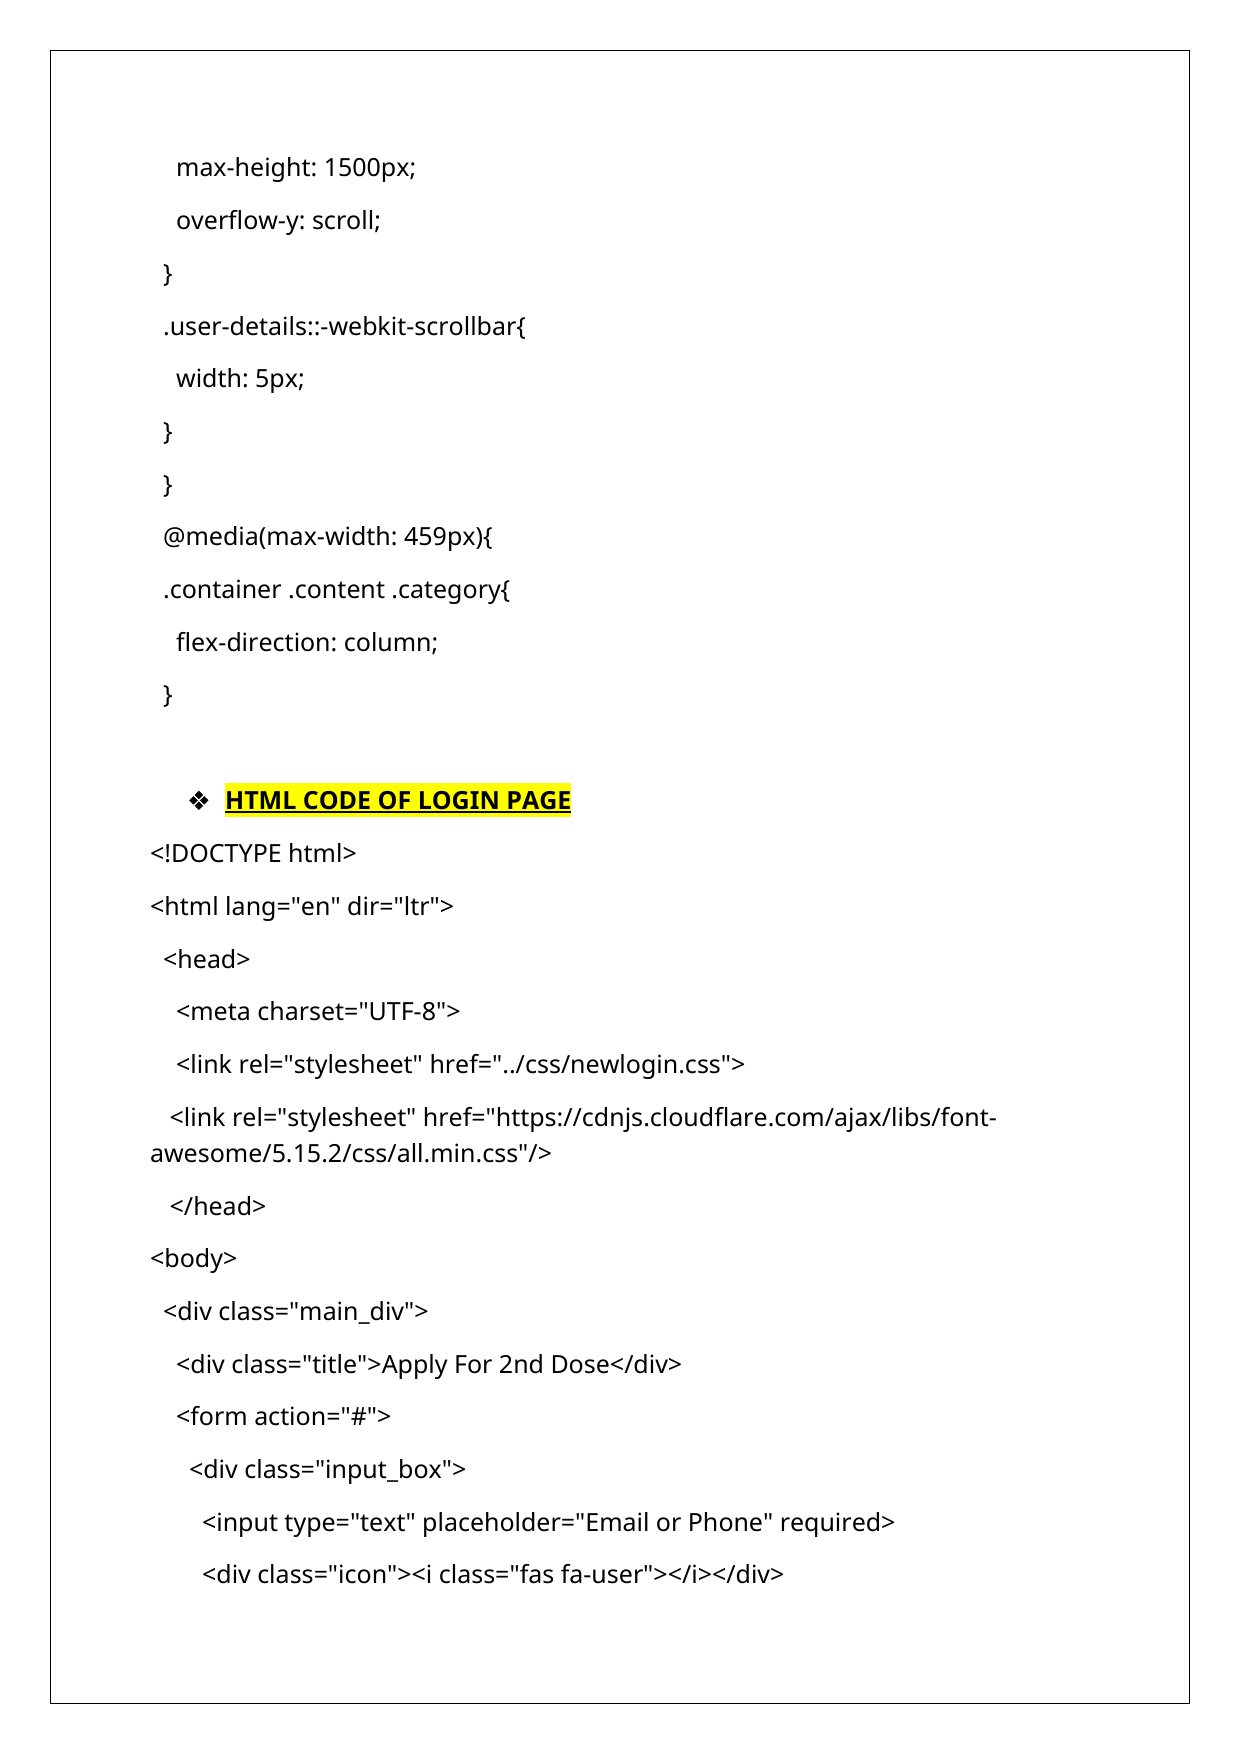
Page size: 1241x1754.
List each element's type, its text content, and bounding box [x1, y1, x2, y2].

text <head> [150, 941, 1090, 975]
text <div class="icon"><i class="fas fa-user"></i></div> [150, 1557, 1090, 1591]
text max-height: 1500px; [150, 150, 1090, 184]
text <html lang="en" dir="ltr"> [150, 889, 1090, 923]
text .container .content .category{ [150, 572, 1090, 606]
text .user-details::-webkit-scrollbar{ [150, 308, 1090, 342]
text <input type="text" placeholder="Email or Phone" required> [150, 1504, 1090, 1538]
text <div class="title">Apply For 2nd Dose</div> [150, 1346, 1090, 1380]
text <link rel="stylesheet" href="https://cdnjs.cloudflare.com/ajax/libs/font-awesome/5.15.2/css/all.min.css"/> [150, 1099, 1090, 1169]
text <link rel="stylesheet" href="../css/newlogin.css"> [150, 1047, 1090, 1081]
text overflow-y: scroll; [150, 203, 1090, 237]
text <div class="input_box"> [150, 1452, 1090, 1486]
text } [150, 255, 1090, 289]
text <!DOCTYPE html> [150, 836, 1090, 870]
text flex-direction: column; [150, 624, 1090, 658]
text <form action="#"> [150, 1399, 1090, 1433]
text <div class="main_div"> [150, 1294, 1090, 1328]
text } [150, 677, 1090, 711]
text <body> [150, 1241, 1090, 1275]
list HTML CODE OF LOGIN PAGE [187, 782, 1090, 817]
text } [150, 466, 1090, 500]
text @media(max-width: 459px){ [150, 519, 1090, 553]
text } [150, 413, 1090, 448]
text </head> [150, 1188, 1090, 1222]
text width: 5px; [150, 361, 1090, 395]
text <meta charset="UTF-8"> [150, 994, 1090, 1028]
